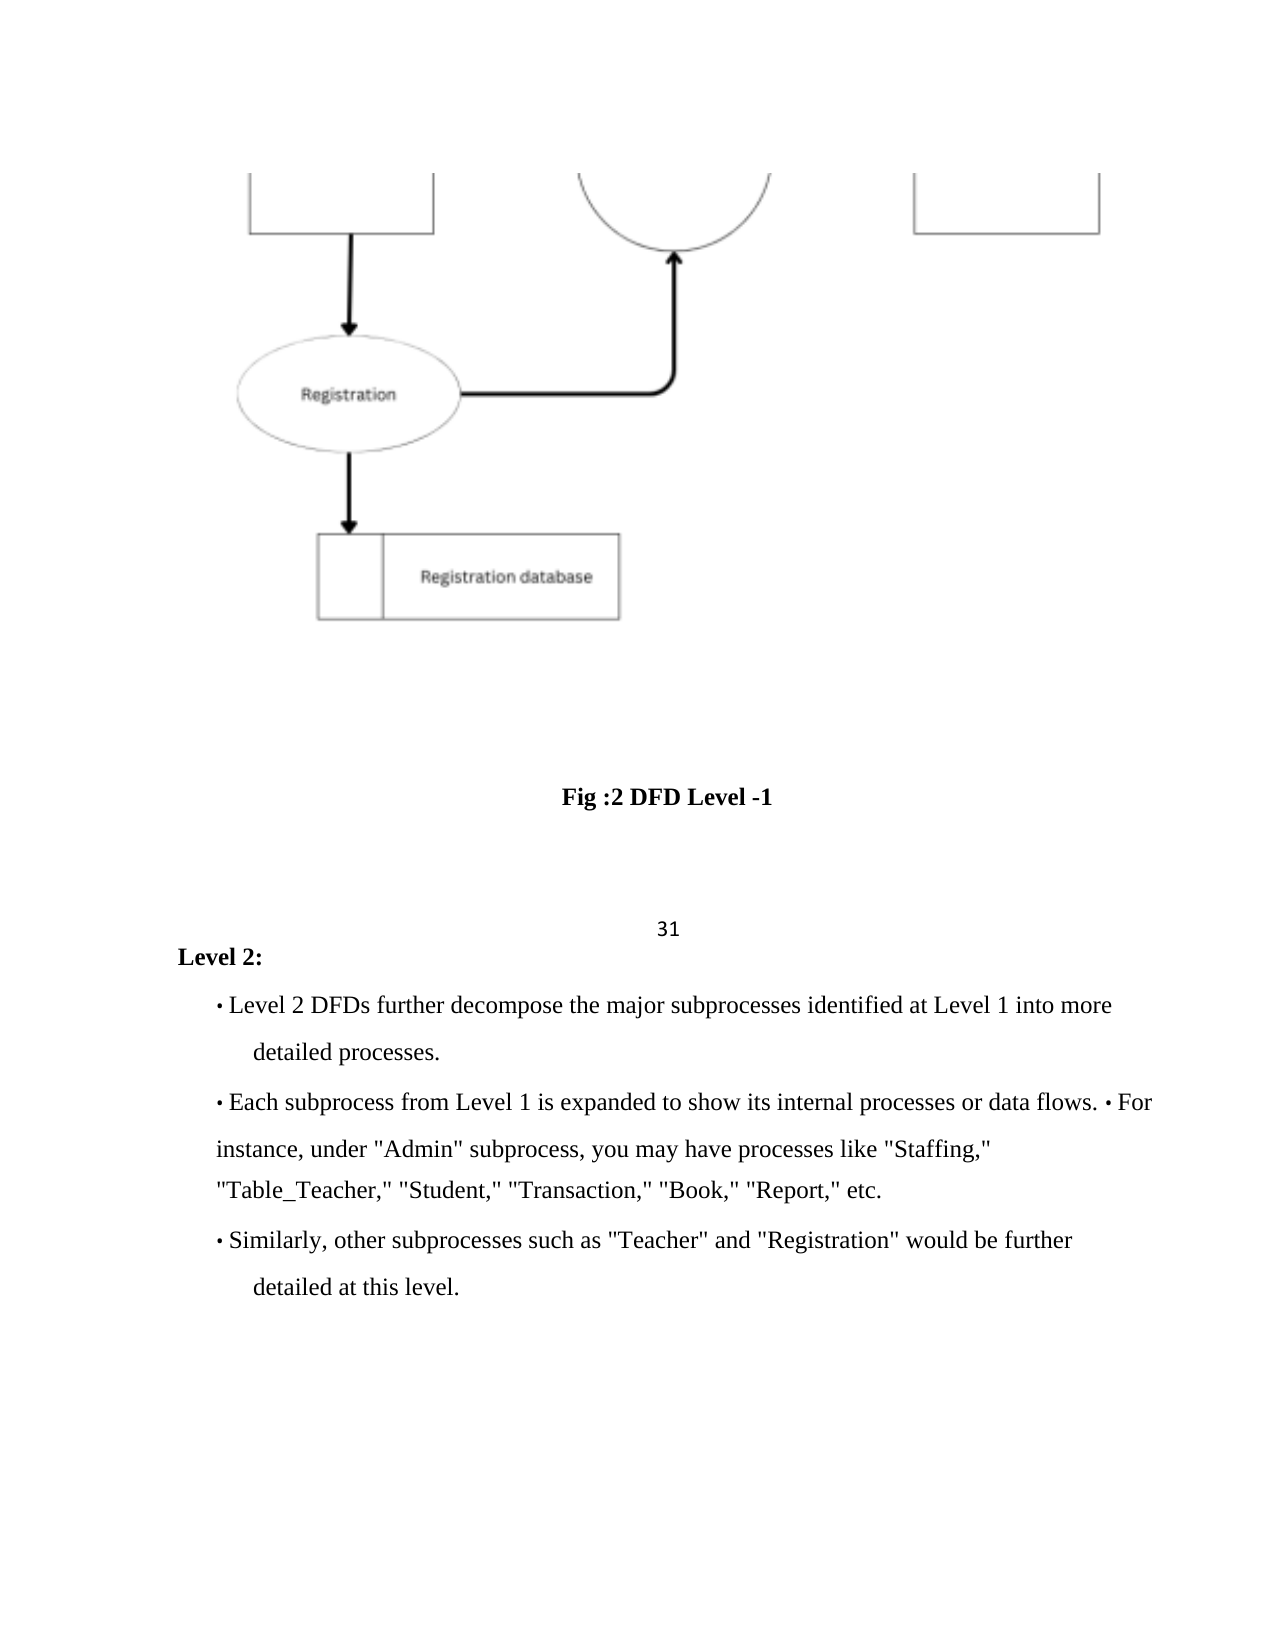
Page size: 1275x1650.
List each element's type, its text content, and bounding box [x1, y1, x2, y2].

text 31 [657, 914, 1200, 942]
picture [177, 173, 1157, 663]
text • Level 2 DFDs further decompose the major subprocesses identified at Level 1 into more detailed processes. [216, 984, 1163, 1066]
text • Each subprocess from Level 1 is expanded to show its internal processes or data flows. • For instance, under "Admin" subprocess, you may have processes like "Staffing," "Table_Teacher," "Student," "Transaction," "Book," "Report," etc. [216, 1081, 1163, 1204]
text • Similarly, other subprocesses such as "Teacher" and "Registration" would be further detailed at this level. [216, 1219, 1163, 1301]
text Level 2: [178, 942, 1200, 971]
text Fig :2 DFD Level -1 [177, 663, 1157, 810]
